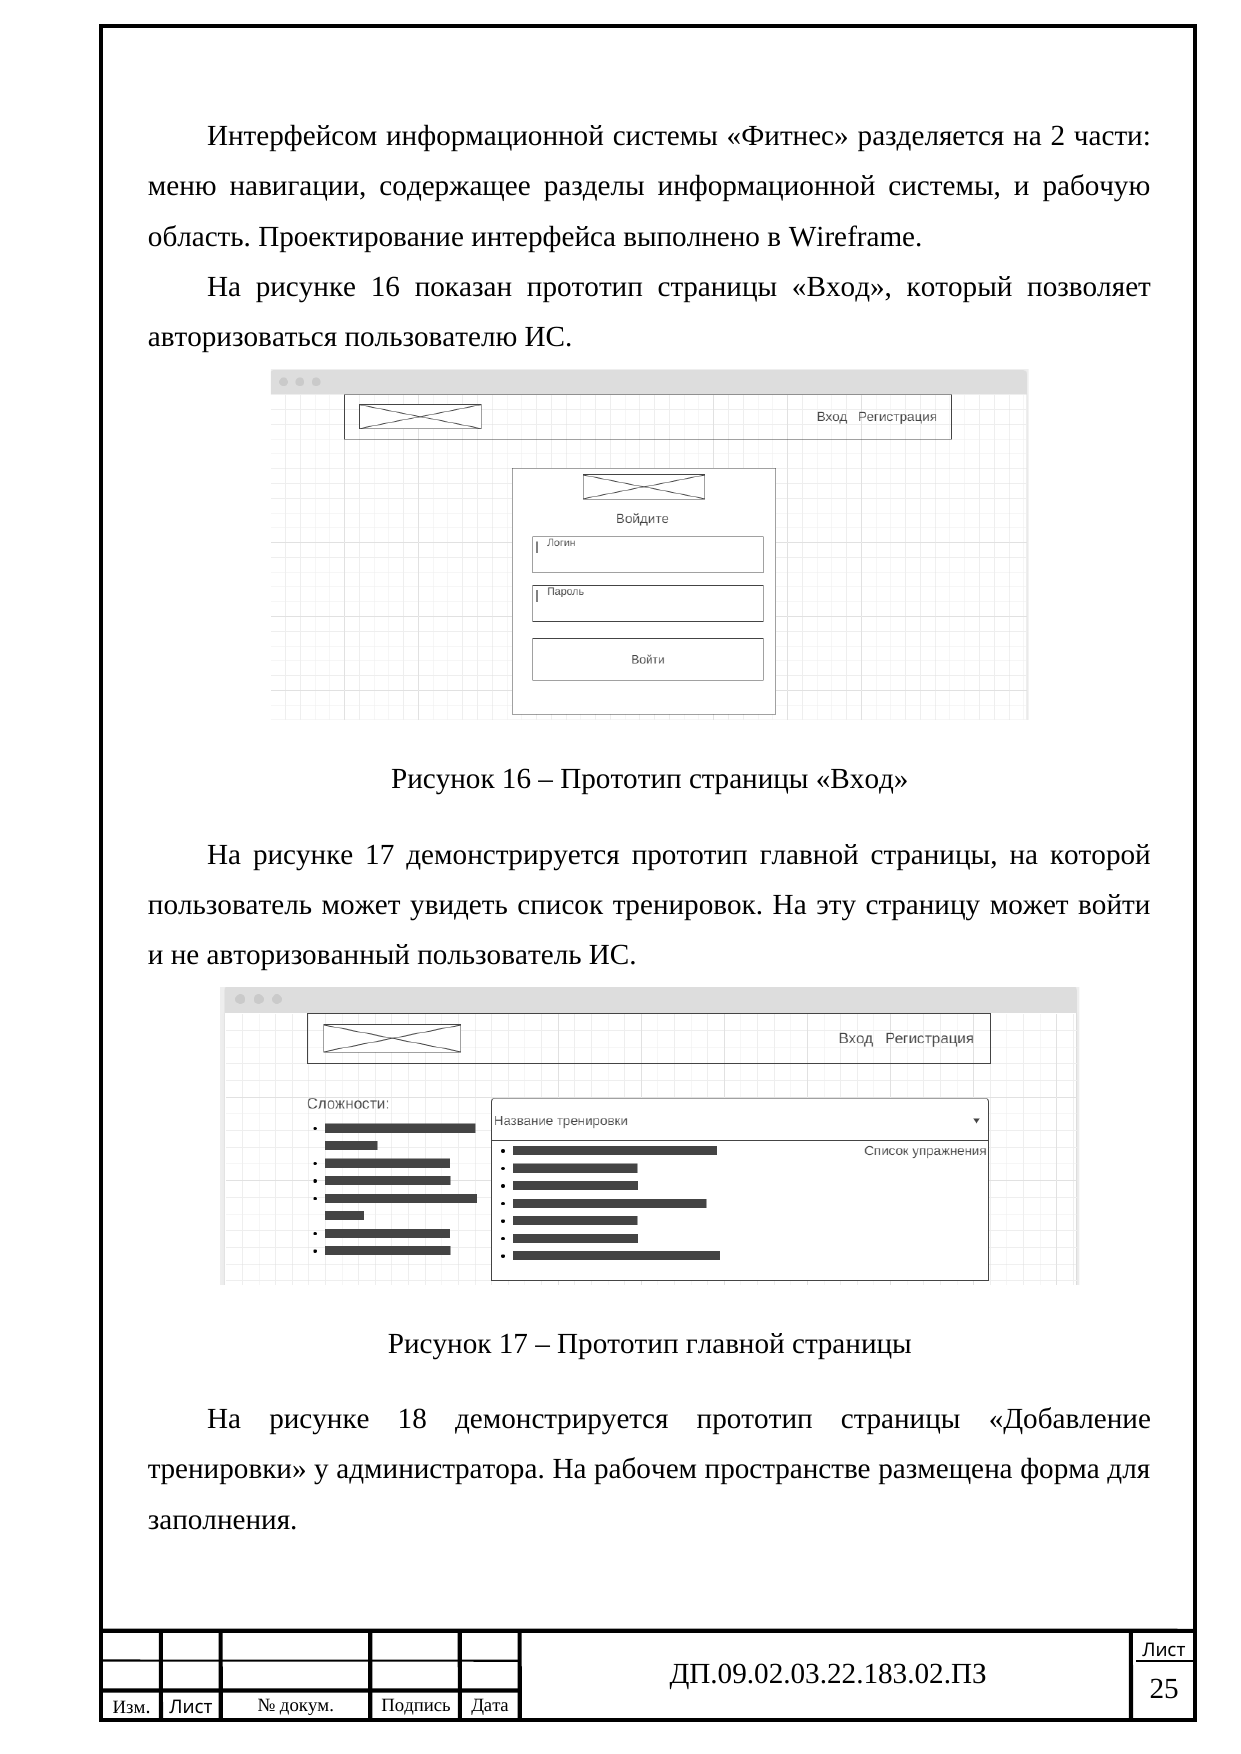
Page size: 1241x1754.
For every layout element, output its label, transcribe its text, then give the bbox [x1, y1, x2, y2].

text Рисунок 17 – Прототип главной страницы [118, 1326, 1181, 1359]
text На рисунке 16 показан прототип страницы «Вход», который позволяет авторизоваться пользователю ИС. [148, 269, 1152, 353]
text На рисунке 17 демонстрируется прототип главной страницы, на которой пользователь может увидеть список тренировок. На эту страницу может войти и не авторизованный пользователь ИС. [148, 837, 1152, 971]
picture [270, 369, 1029, 720]
text Рисунок 16 – Прототип страницы «Вход» [118, 762, 1181, 795]
picture [220, 987, 1080, 1285]
text На рисунке 18 демонстрируется прототип страницы «Добавление тренировки» у администратора. На рабочем пространстве размещена форма для заполнения. [148, 1401, 1152, 1535]
text Интерфейсом информационной системы «Фитнес» разделяется на 2 части: меню навигации, содержащее разделы информационной системы, и рабочую область. Проектирование интерфейса выполнено в Wireframe. [148, 118, 1152, 252]
